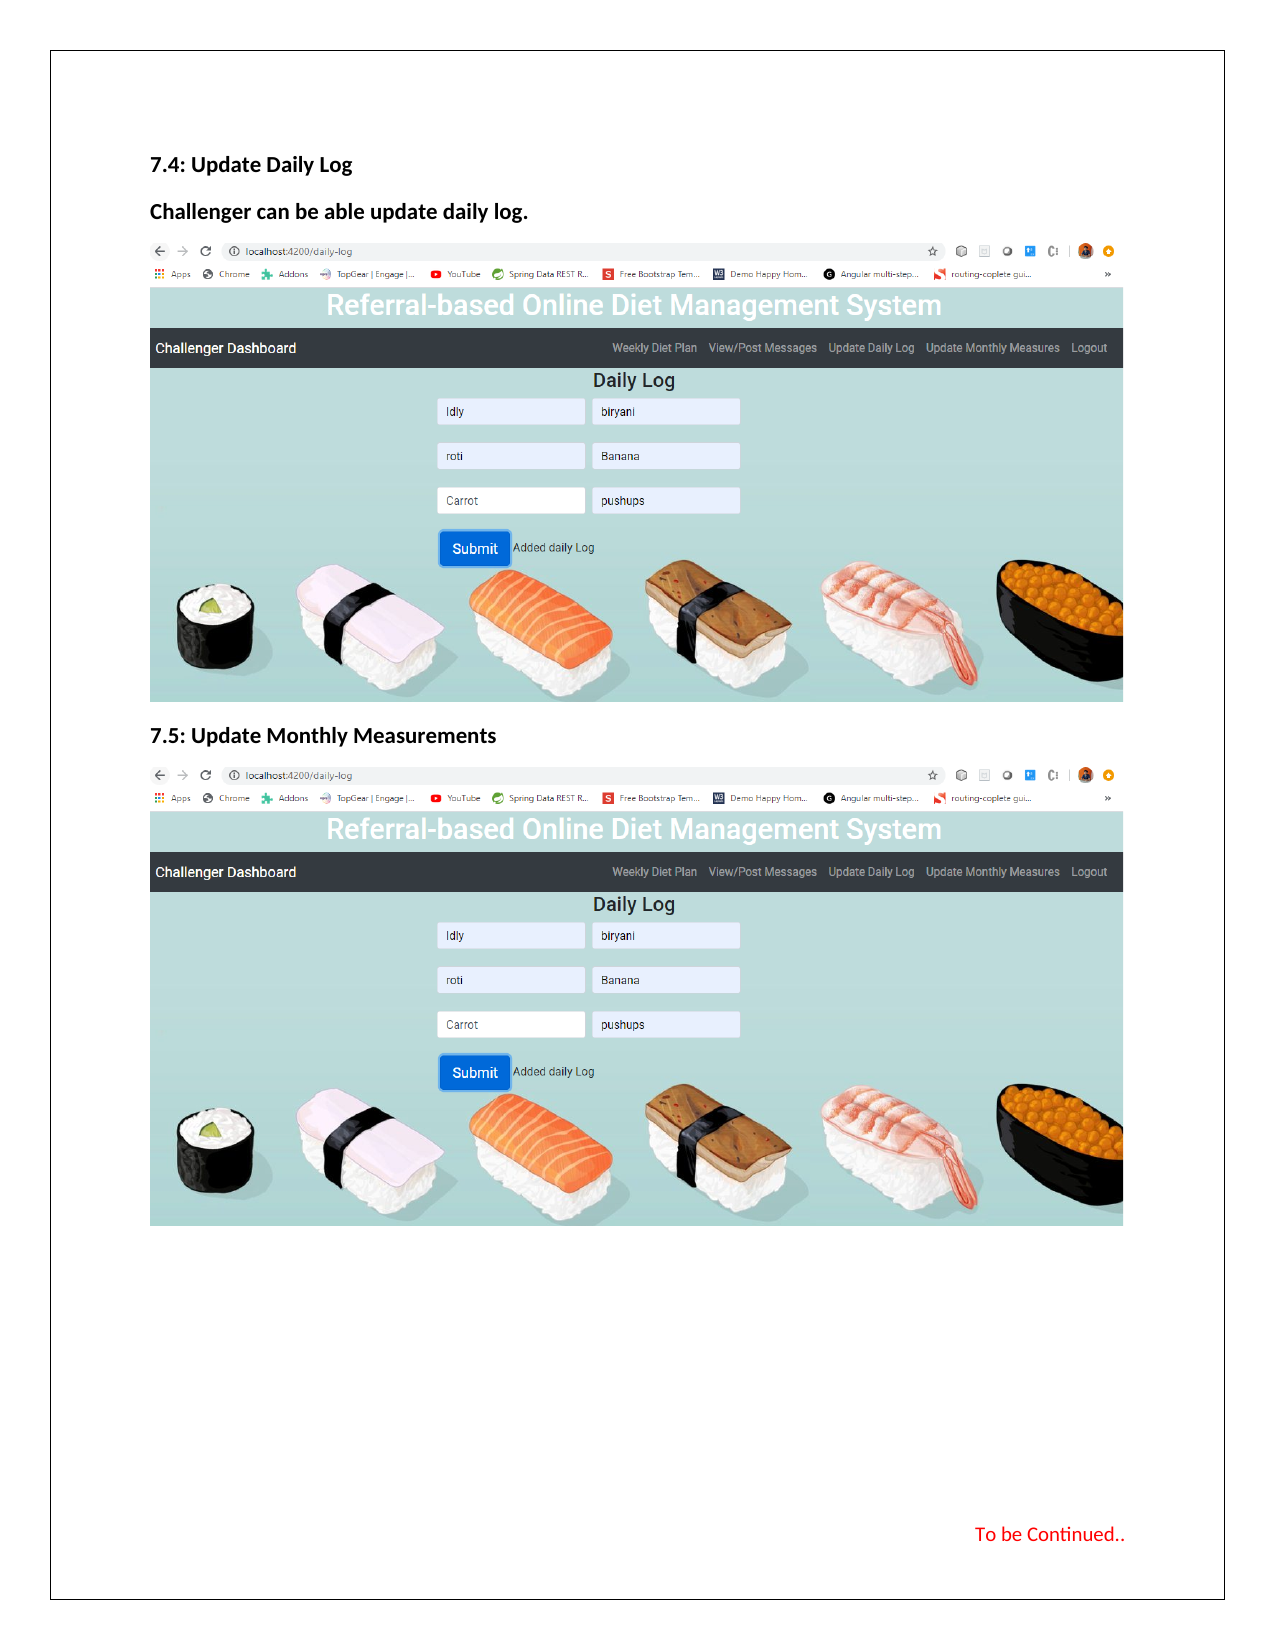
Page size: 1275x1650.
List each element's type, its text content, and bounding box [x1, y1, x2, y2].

picture [150, 243, 1124, 702]
text 7.5: Update Monthly Measurements [150, 721, 1125, 749]
text 7.4: Update Daily Log [150, 150, 1125, 178]
text Challenger can be able update daily log. [150, 197, 1125, 225]
picture [150, 767, 1124, 1226]
